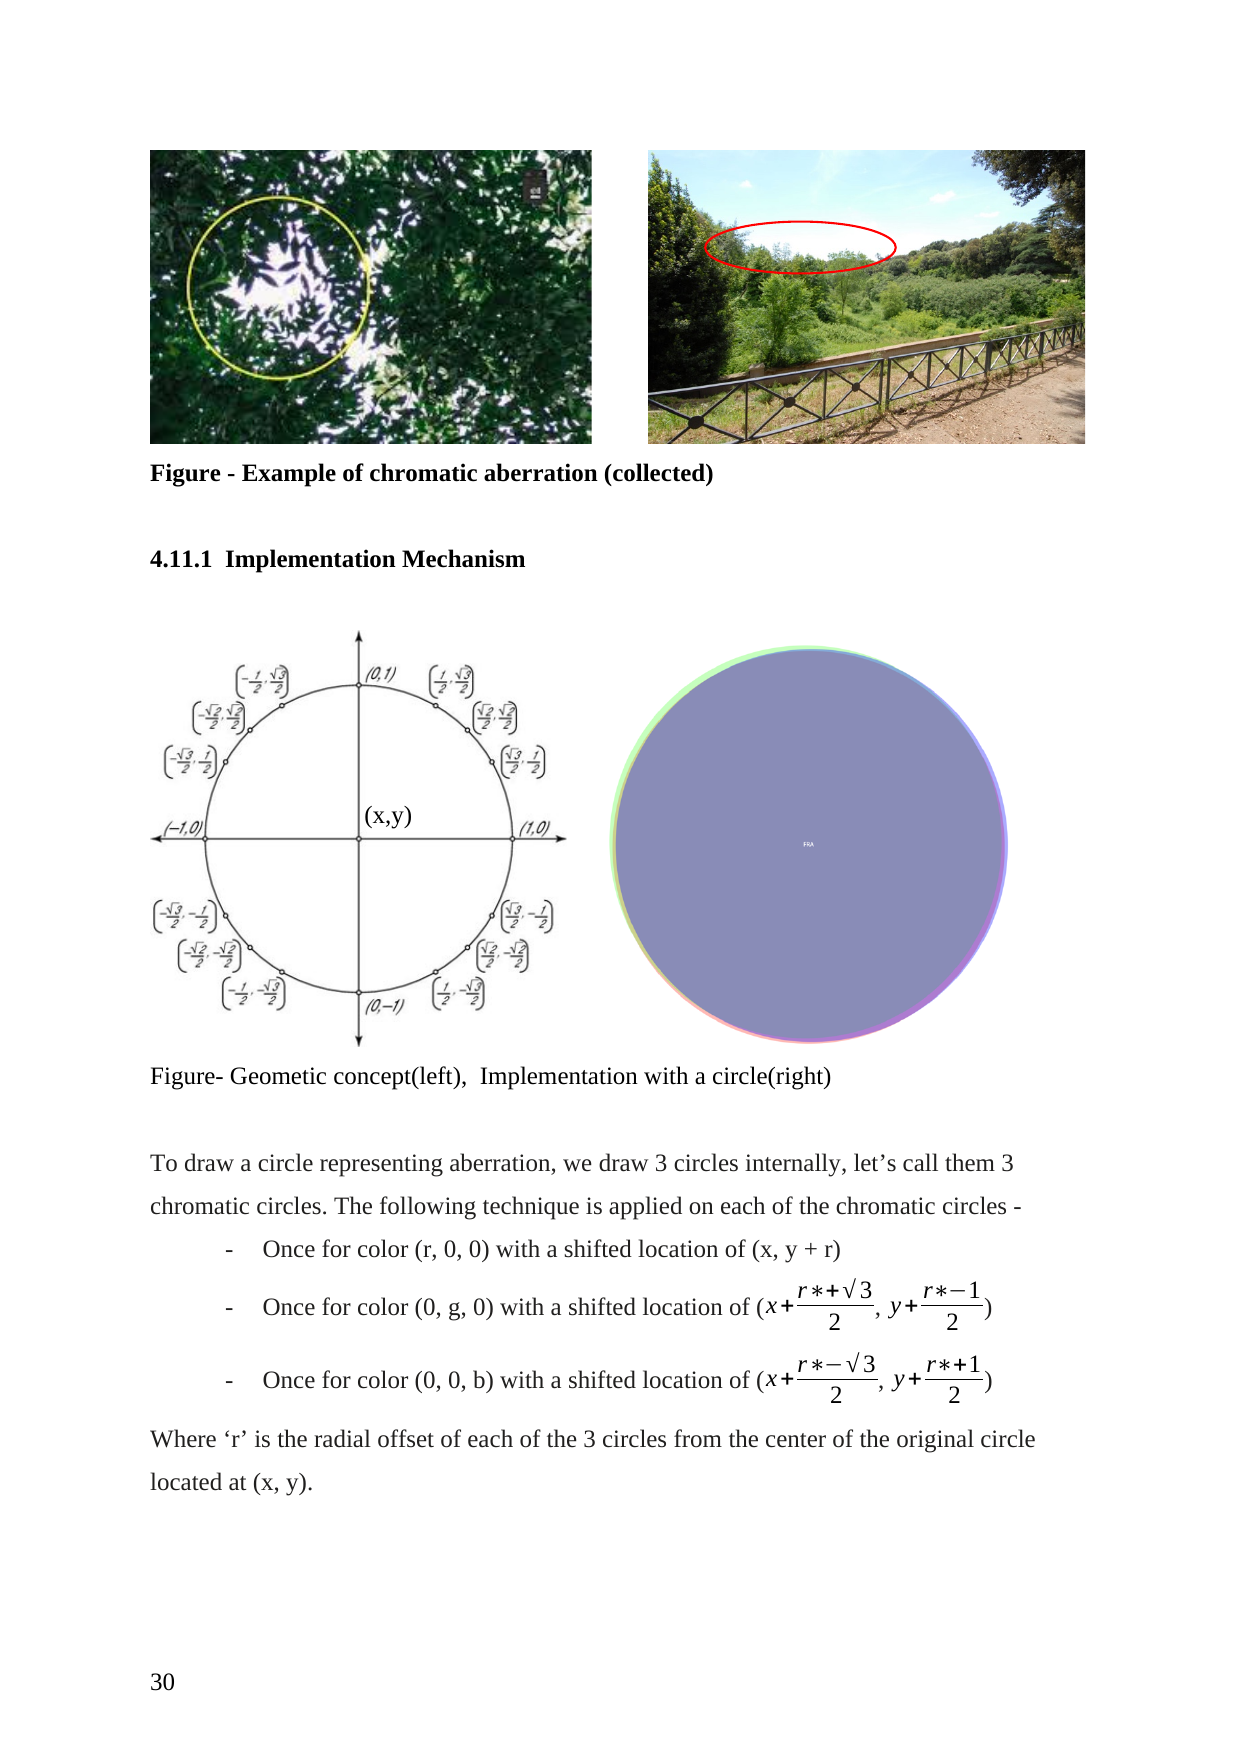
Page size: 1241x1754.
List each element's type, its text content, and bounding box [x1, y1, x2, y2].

text Where ‘r’ is the radial offset of each of the 3 circles from the center of the original circle located at (x, y). [150, 1424, 1090, 1496]
picture [648, 150, 1085, 444]
picture [150, 150, 592, 444]
list Once for color (0, g, 0) with a shifted location of (, ) [225, 1277, 1090, 1336]
list Once for color (0, 0, b) with a shifted location of (, ) [225, 1350, 1090, 1409]
text Figure- Geometic concept(left), Implementation with a circle(right) [150, 1061, 1090, 1090]
picture [150, 630, 567, 1047]
list Once for color (r, 0, 0) with a shifted location of (x, y + r) [225, 1234, 1090, 1263]
text 4.11.1 Implementation Mechanism [150, 544, 1090, 573]
text To draw a circle representing aberration, we draw 3 circles internally, let’s call them 3 chromatic circles. The following technique is applied on each of the chromatic circles - [150, 1148, 1090, 1219]
picture [604, 642, 1011, 1047]
